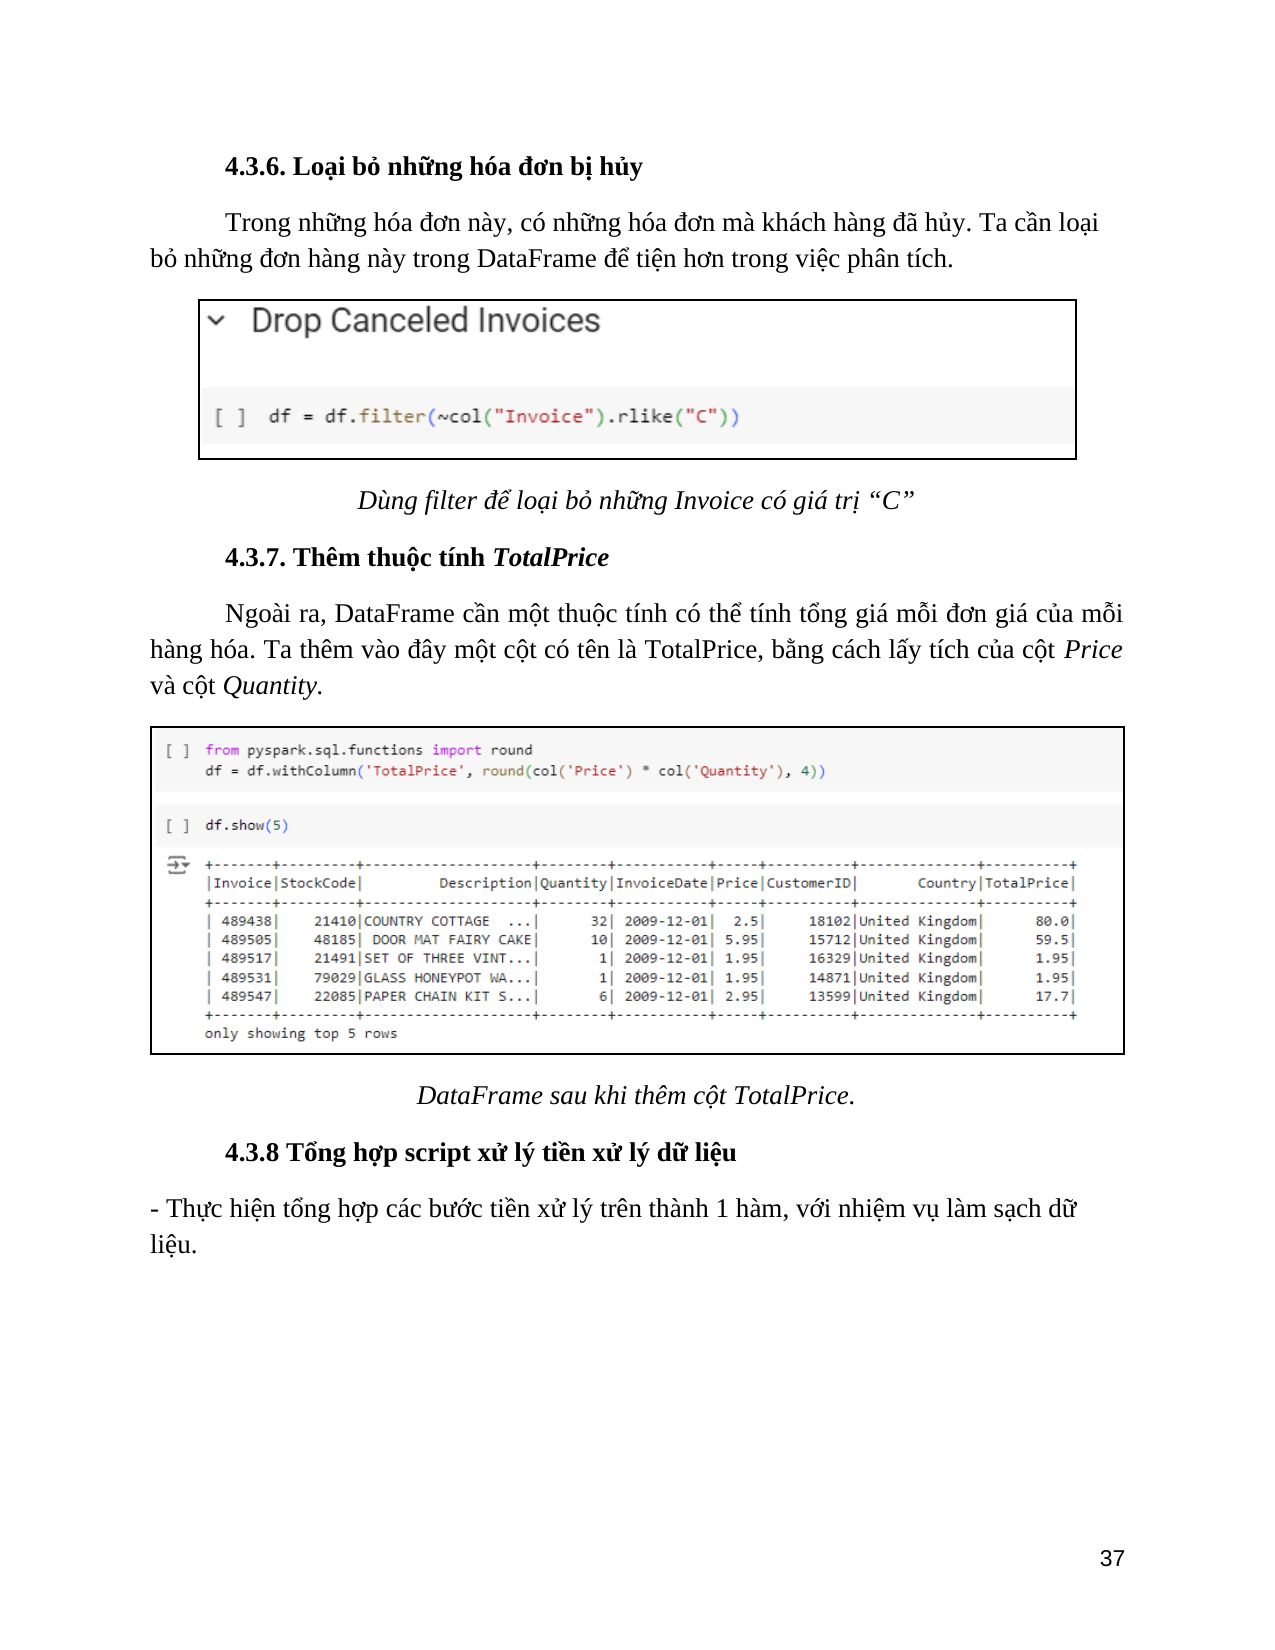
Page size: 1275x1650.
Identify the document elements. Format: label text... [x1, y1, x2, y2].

picture [200, 301, 1075, 458]
text DataFrame sau khi thêm cột TotalPrice. [150, 1079, 1125, 1111]
text - Thực hiện tổng hợp các bước tiền xử lý trên thành 1 hàm, với nhiệm vụ làm sạch dữ liệu. [150, 1193, 1125, 1259]
subtitle 4.3.7. Thêm thuộc tính TotalPrice [150, 541, 1125, 572]
subtitle 4.3.8 Tổng hợp script xử lý tiền xử lý dữ liệu [150, 1136, 1125, 1167]
text Ngoài ra, DataFrame cần một thuộc tính có thể tính tổng giá mỗi đơn giá của mỗi hàng hóa. Ta thêm vào đây một cột có tên là TotalPrice, bằng cách lấy tích của cột Price và cột Quantity. [150, 598, 1125, 700]
text Trong những hóa đơn này, có những hóa đơn mà khách hàng đã hủy. Ta cần loại bỏ những đơn hàng này trong DataFrame để tiện hơn trong việc phân tích. [150, 207, 1125, 273]
subtitle 4.3.6. Loại bỏ những hóa đơn bị hủy [150, 150, 1125, 181]
text Dùng filter để loại bỏ những Invoice có giá trị “C” [150, 484, 1125, 516]
picture [152, 728, 1123, 1053]
